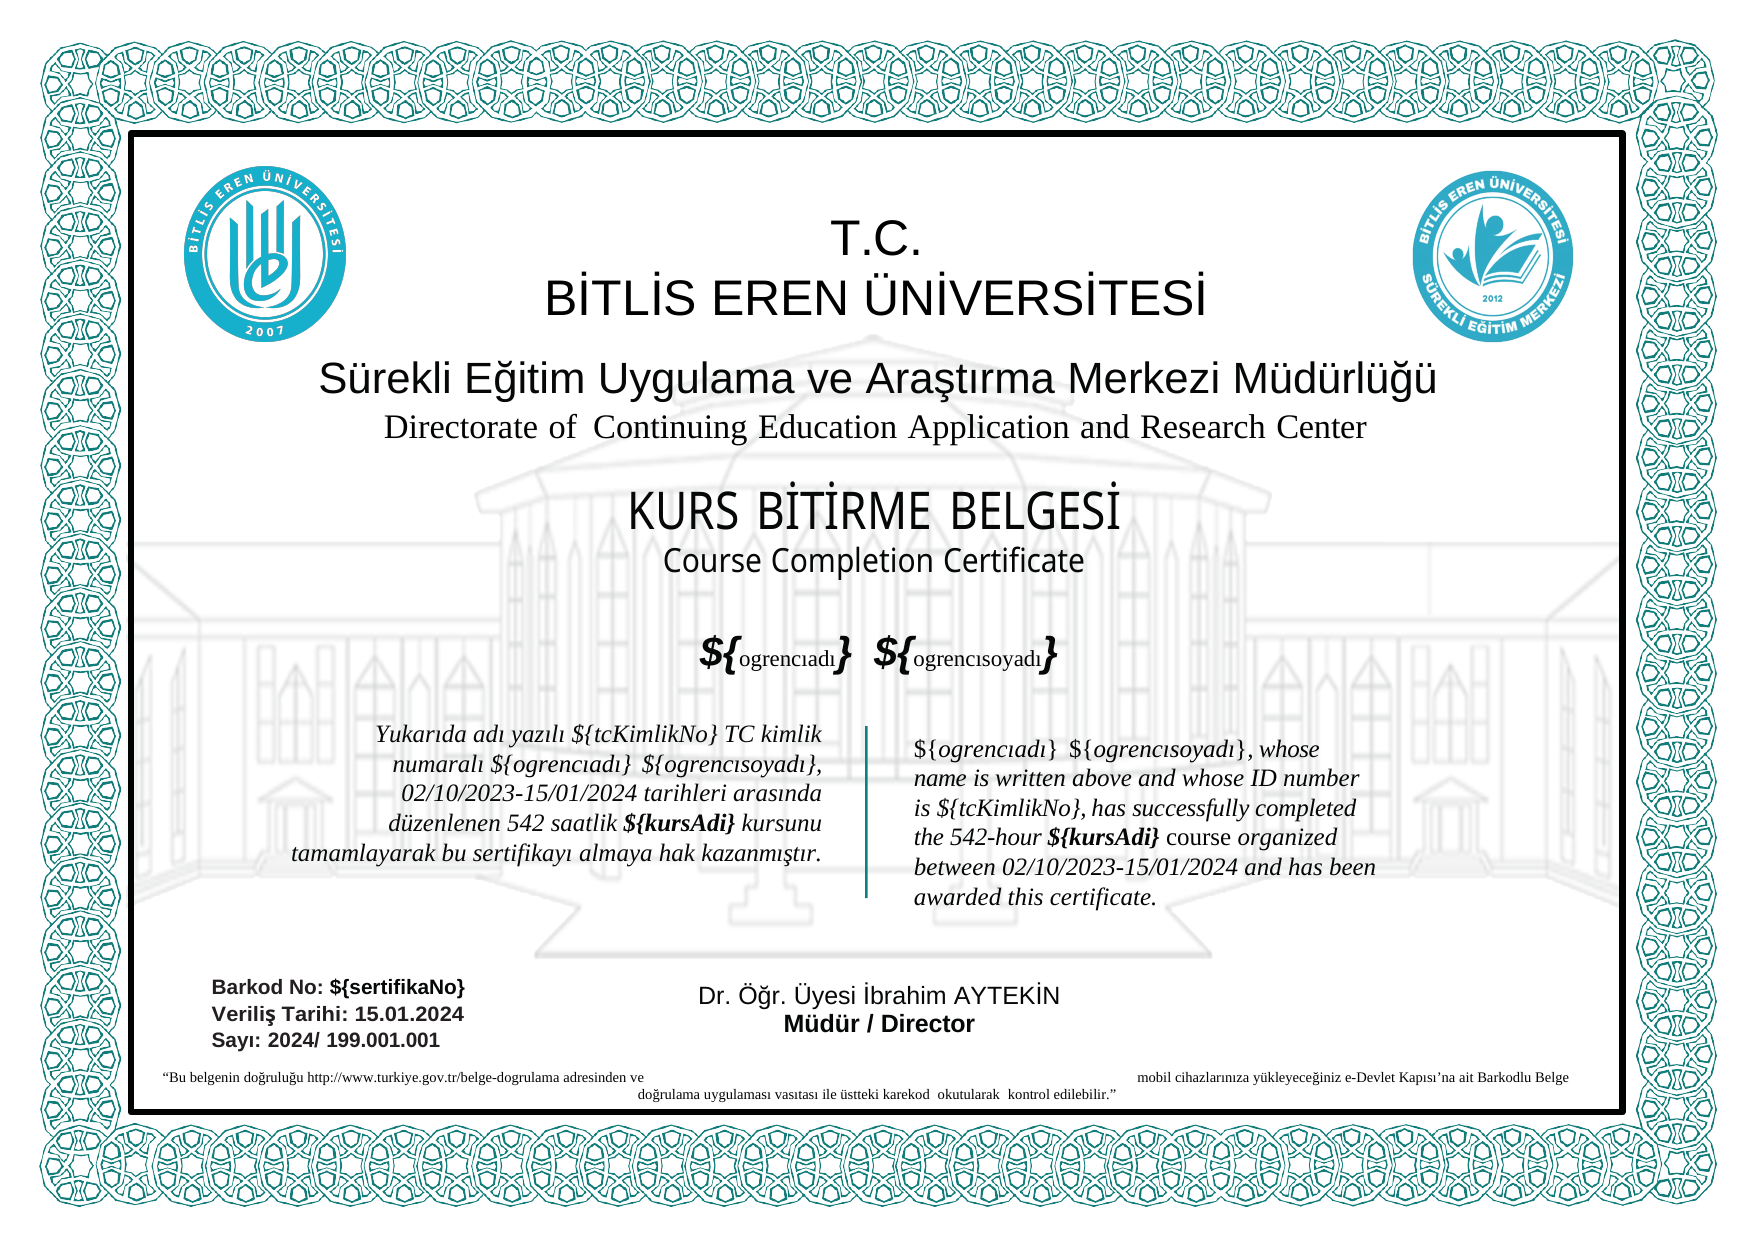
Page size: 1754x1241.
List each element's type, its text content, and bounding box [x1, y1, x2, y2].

text ${ogrencıadı} ${ogrencısoyadı} [162, 628, 1595, 676]
text ${ogrencıadı} ${ogrencısoyadı}, whose name is written above and whose ID number is ${tcKimlikNo}, has successfully completed the 542-hour ${kursAdi} course organized between 02/10/2023-15/01/2024 and has been awarded this certificate. [914, 734, 1378, 910]
picture [39, 39, 1718, 1219]
text Yukarıda adı yazılı ${tcKimlikNo} TC kimlik numaralı ${ogrencıadı} ${ogrencısoyadı}, 02/10/2023-15/01/2024 tarihleri arasında düzenlenen 542 saatlik ${kursAdi} kursunu tamamlayarak bu sertifikayı almaya hak kazanmıştır. [283, 719, 822, 866]
text “Bu belgenin doğruluğu http://www.turkiye.gov.tr/belge-dogrulama adresinden ve mobil cihazlarınıza yükleyeceğiniz e-Devlet Kapısı’na ait Barkodlu Belge doğrulama uygulaması vasıtası ile üstteki karekod okutularak kontrol edilebilir.” [152, 1069, 1602, 1103]
text Directorate of Continuing Education Application and Research Center [156, 407, 1595, 446]
title KURS BİTİRME BELGESİ [156, 480, 1593, 541]
text BİTLİS EREN ÜNİVERSİTESİ [158, 268, 1595, 326]
text Sürekli Eğitim Uygulama ve Araştırma Merkezi Müdürlüğü [160, 352, 1595, 403]
text T.C. [158, 208, 1595, 266]
text Course Completion Certificate [156, 541, 1592, 580]
